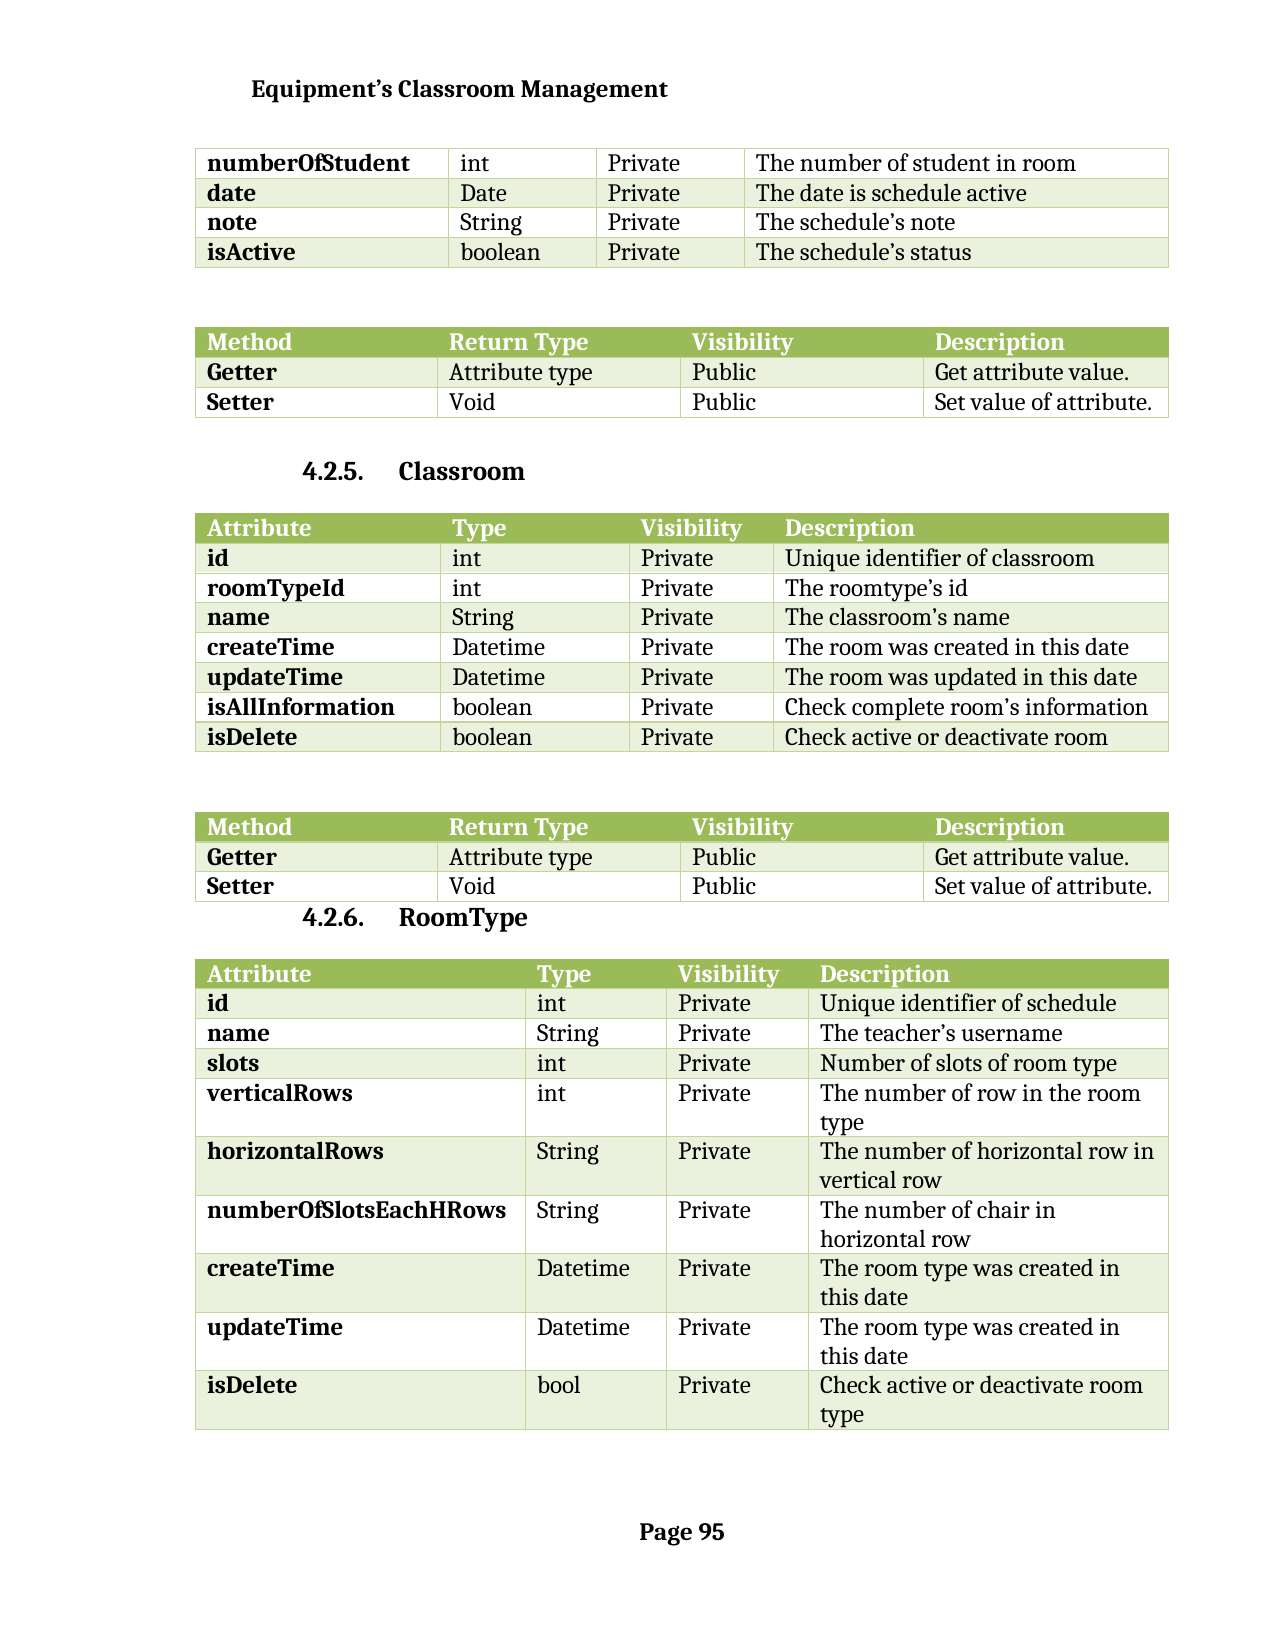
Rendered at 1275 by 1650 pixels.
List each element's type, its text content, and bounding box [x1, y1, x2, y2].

table_header Visibility [681, 328, 923, 357]
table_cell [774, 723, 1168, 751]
table_cell The room was updated in this date [774, 663, 1168, 692]
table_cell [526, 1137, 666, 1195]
table_cell boolean [449, 238, 596, 267]
table_cell Attribute type [438, 358, 680, 387]
table_cell name [196, 603, 440, 632]
table_cell Private [597, 179, 744, 207]
table_cell Private [630, 633, 773, 662]
table_header Type [441, 514, 629, 543]
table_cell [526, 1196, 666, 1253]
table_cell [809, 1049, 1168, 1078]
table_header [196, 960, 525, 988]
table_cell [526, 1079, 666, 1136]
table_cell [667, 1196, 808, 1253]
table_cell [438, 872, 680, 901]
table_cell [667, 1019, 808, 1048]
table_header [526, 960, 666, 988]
table_cell The schedule’s note [745, 208, 1168, 237]
table_cell date [196, 179, 448, 207]
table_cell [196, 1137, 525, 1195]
table_cell createTime [196, 633, 440, 662]
table_header Attribute [196, 514, 440, 543]
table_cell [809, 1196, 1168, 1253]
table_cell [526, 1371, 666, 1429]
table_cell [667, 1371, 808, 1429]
table_cell int [449, 149, 596, 177]
table_cell Void [438, 388, 680, 417]
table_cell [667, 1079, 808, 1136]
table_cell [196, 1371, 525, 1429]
table_cell Check complete room’s information [774, 693, 1168, 721]
table_cell Private [630, 544, 773, 572]
table_cell Datetime [441, 633, 629, 662]
table_cell boolean [441, 723, 629, 751]
table_cell Private [597, 149, 744, 177]
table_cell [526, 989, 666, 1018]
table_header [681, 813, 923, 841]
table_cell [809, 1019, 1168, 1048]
table_cell isActive [196, 238, 448, 267]
table_header Return Type [438, 328, 680, 357]
table_cell The date is schedule active [745, 179, 1168, 207]
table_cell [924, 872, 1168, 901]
table_cell Public [681, 388, 923, 417]
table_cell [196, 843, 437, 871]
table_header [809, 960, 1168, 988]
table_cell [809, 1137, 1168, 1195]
table_cell Private [630, 574, 773, 602]
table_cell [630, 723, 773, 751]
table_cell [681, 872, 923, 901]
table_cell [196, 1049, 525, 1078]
table_cell The schedule’s status [745, 238, 1168, 267]
table_cell updateTime [196, 663, 440, 692]
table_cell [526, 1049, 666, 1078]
table_cell Setter [196, 388, 437, 417]
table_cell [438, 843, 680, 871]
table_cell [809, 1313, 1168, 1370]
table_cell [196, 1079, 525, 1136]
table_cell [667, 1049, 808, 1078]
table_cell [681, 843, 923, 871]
table_cell The room was created in this date [774, 633, 1168, 662]
table_cell int [441, 544, 629, 572]
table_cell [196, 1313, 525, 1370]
table_cell id [196, 544, 440, 572]
table_cell String [449, 208, 596, 237]
table_cell isAllInformation [196, 693, 440, 721]
table_cell Public [681, 358, 923, 387]
list RoomType [302, 902, 1157, 933]
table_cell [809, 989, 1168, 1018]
table_cell Private [630, 603, 773, 632]
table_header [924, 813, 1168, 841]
table_cell isDelete [196, 723, 440, 751]
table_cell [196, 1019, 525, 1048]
table_cell Set value of attribute. [924, 388, 1168, 417]
list Classroom [302, 456, 1157, 487]
table_cell roomTypeId [196, 574, 440, 602]
table_cell String [441, 603, 629, 632]
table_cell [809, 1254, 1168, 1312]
table_cell int [441, 574, 629, 602]
table_cell The roomtype’s id [774, 574, 1168, 602]
table_cell Private [630, 663, 773, 692]
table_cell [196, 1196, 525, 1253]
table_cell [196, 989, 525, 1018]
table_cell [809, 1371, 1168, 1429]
table_header Description [774, 514, 1168, 543]
table_header Visibility [630, 514, 773, 543]
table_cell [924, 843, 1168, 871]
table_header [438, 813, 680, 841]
table_cell Date [449, 179, 596, 207]
table_cell The number of student in room [745, 149, 1168, 177]
table_cell Getter [196, 358, 437, 387]
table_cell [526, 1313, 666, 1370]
table_cell The classroom’s name [774, 603, 1168, 632]
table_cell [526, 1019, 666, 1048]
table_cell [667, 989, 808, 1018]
table_header Method [196, 328, 437, 357]
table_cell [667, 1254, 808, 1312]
table_cell Private [597, 238, 744, 267]
table_cell Datetime [441, 663, 629, 692]
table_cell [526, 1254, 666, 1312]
table_cell Private [630, 693, 773, 721]
table_header Description [924, 328, 1168, 357]
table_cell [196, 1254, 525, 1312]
table_cell Get attribute value. [924, 358, 1168, 387]
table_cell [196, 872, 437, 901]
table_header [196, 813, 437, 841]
table_cell Unique identifier of classroom [774, 544, 1168, 572]
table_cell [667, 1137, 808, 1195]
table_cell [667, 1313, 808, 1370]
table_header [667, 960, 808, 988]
table_cell boolean [441, 693, 629, 721]
table_cell Private [597, 208, 744, 237]
table_cell note [196, 208, 448, 237]
table_cell numberOfStudent [196, 149, 448, 177]
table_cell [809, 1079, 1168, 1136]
